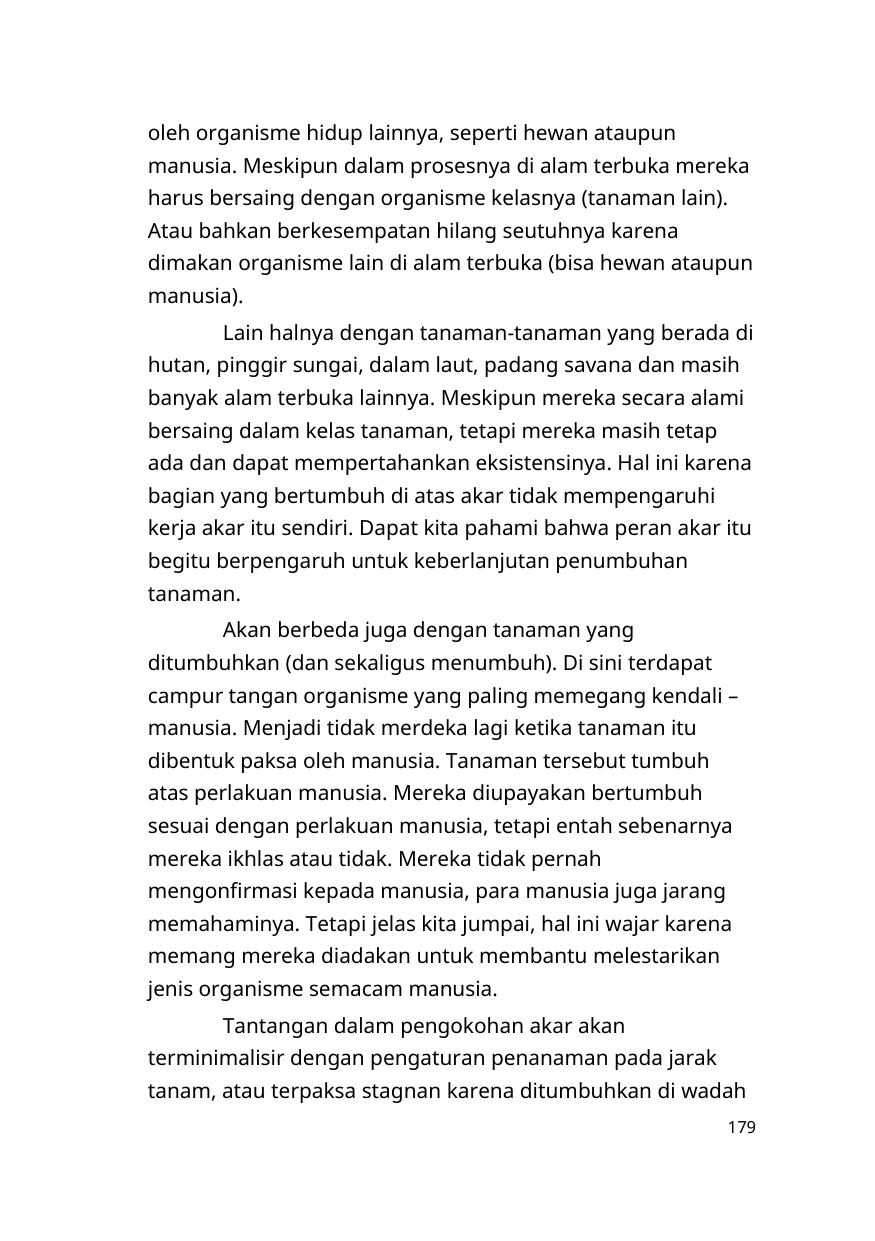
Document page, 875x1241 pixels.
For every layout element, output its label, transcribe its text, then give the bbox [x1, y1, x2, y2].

text Akan berbeda juga dengan tanaman yang ditumbuhkan (dan sekaligus menumbuh). Di sini terdapat campur tangan organisme yang paling memegang kendali – manusia. Menjadi tidak merdeka lagi ketika tanaman itu dibentuk paksa oleh manusia. Tanaman tersebut tumbuh atas perlakuan manusia. Mereka diupayakan bertumbuh sesuai dengan perlakuan manusia, tetapi entah sebenarnya mereka ikhlas atau tidak. Mereka tidak pernah mengonfirmasi kepada manusia, para manusia juga jarang memahaminya. Tetapi jelas kita jumpai, hal ini wajar karena memang mereka diadakan untuk membantu melestarikan jenis organisme semacam manusia. [148, 616, 756, 1003]
text Lain halnya dengan tanaman-tanaman yang berada di hutan, pinggir sungai, dalam laut, padang savana dan masih banyak alam terbuka lainnya. Meskipun mereka secara alami bersaing dalam kelas tanaman, tetapi mereka masih tetap ada dan dapat mempertahankan eksistensinya. Hal ini karena bagian yang bertumbuh di atas akar tidak mempengaruhi kerja akar itu sendiri. Dapat kita pahami bahwa peran akar itu begitu berpengaruh untuk keberlanjutan penumbuhan tanaman. [148, 318, 756, 607]
